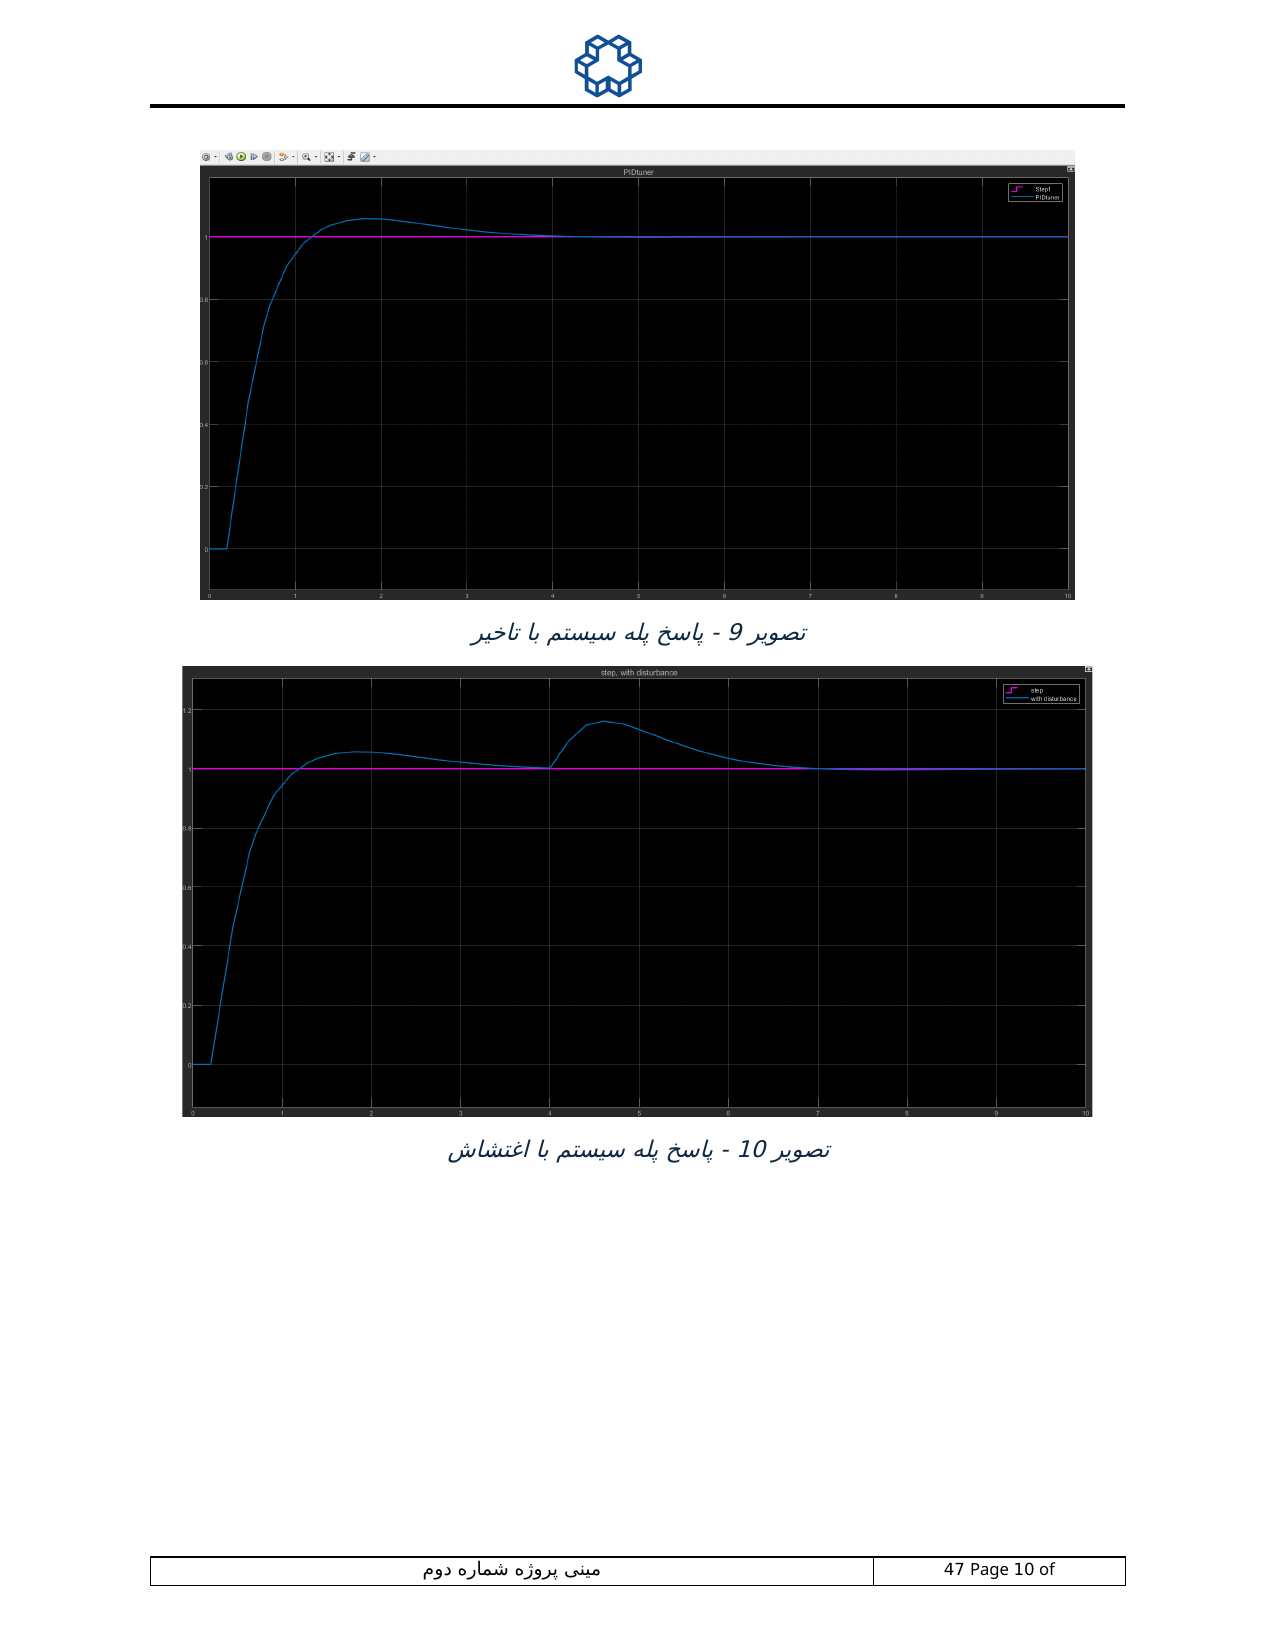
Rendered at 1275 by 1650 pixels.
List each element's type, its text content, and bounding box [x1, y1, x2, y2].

picture [571, 30, 646, 104]
text تصویر 9 - پاسخ پله سیستم با تاخیر [150, 619, 1125, 646]
picture [182, 666, 1093, 1117]
picture [200, 150, 1075, 600]
text تصویر 10 - پاسخ پله سیستم با اغتشاش [150, 1136, 1125, 1163]
